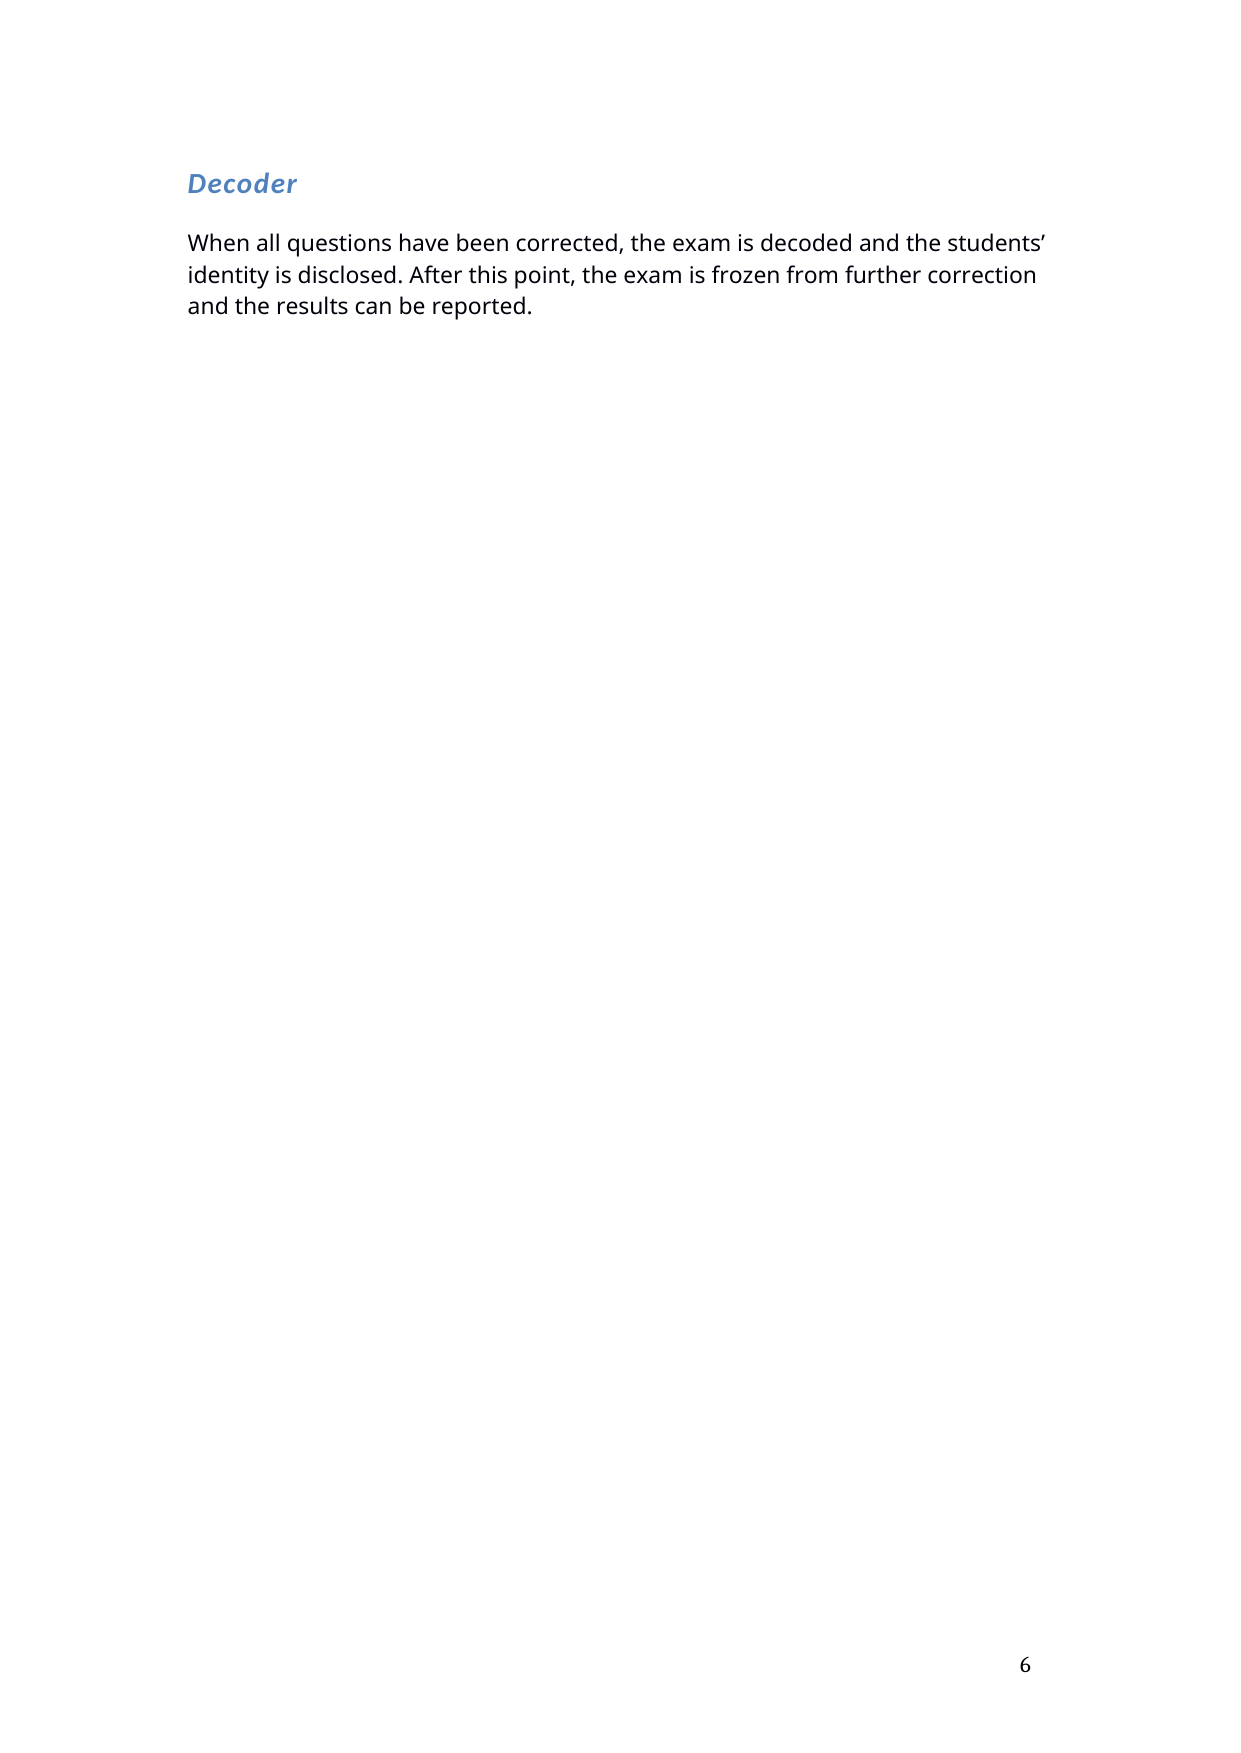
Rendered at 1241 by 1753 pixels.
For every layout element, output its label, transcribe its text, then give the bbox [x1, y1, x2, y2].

subtitle Decoder [187, 165, 1053, 201]
text When all questions have been corrected, the exam is decoded and the students’ identity is disclosed. After this point, the exam is frozen from further correction and the results can be reported. [187, 227, 1053, 321]
